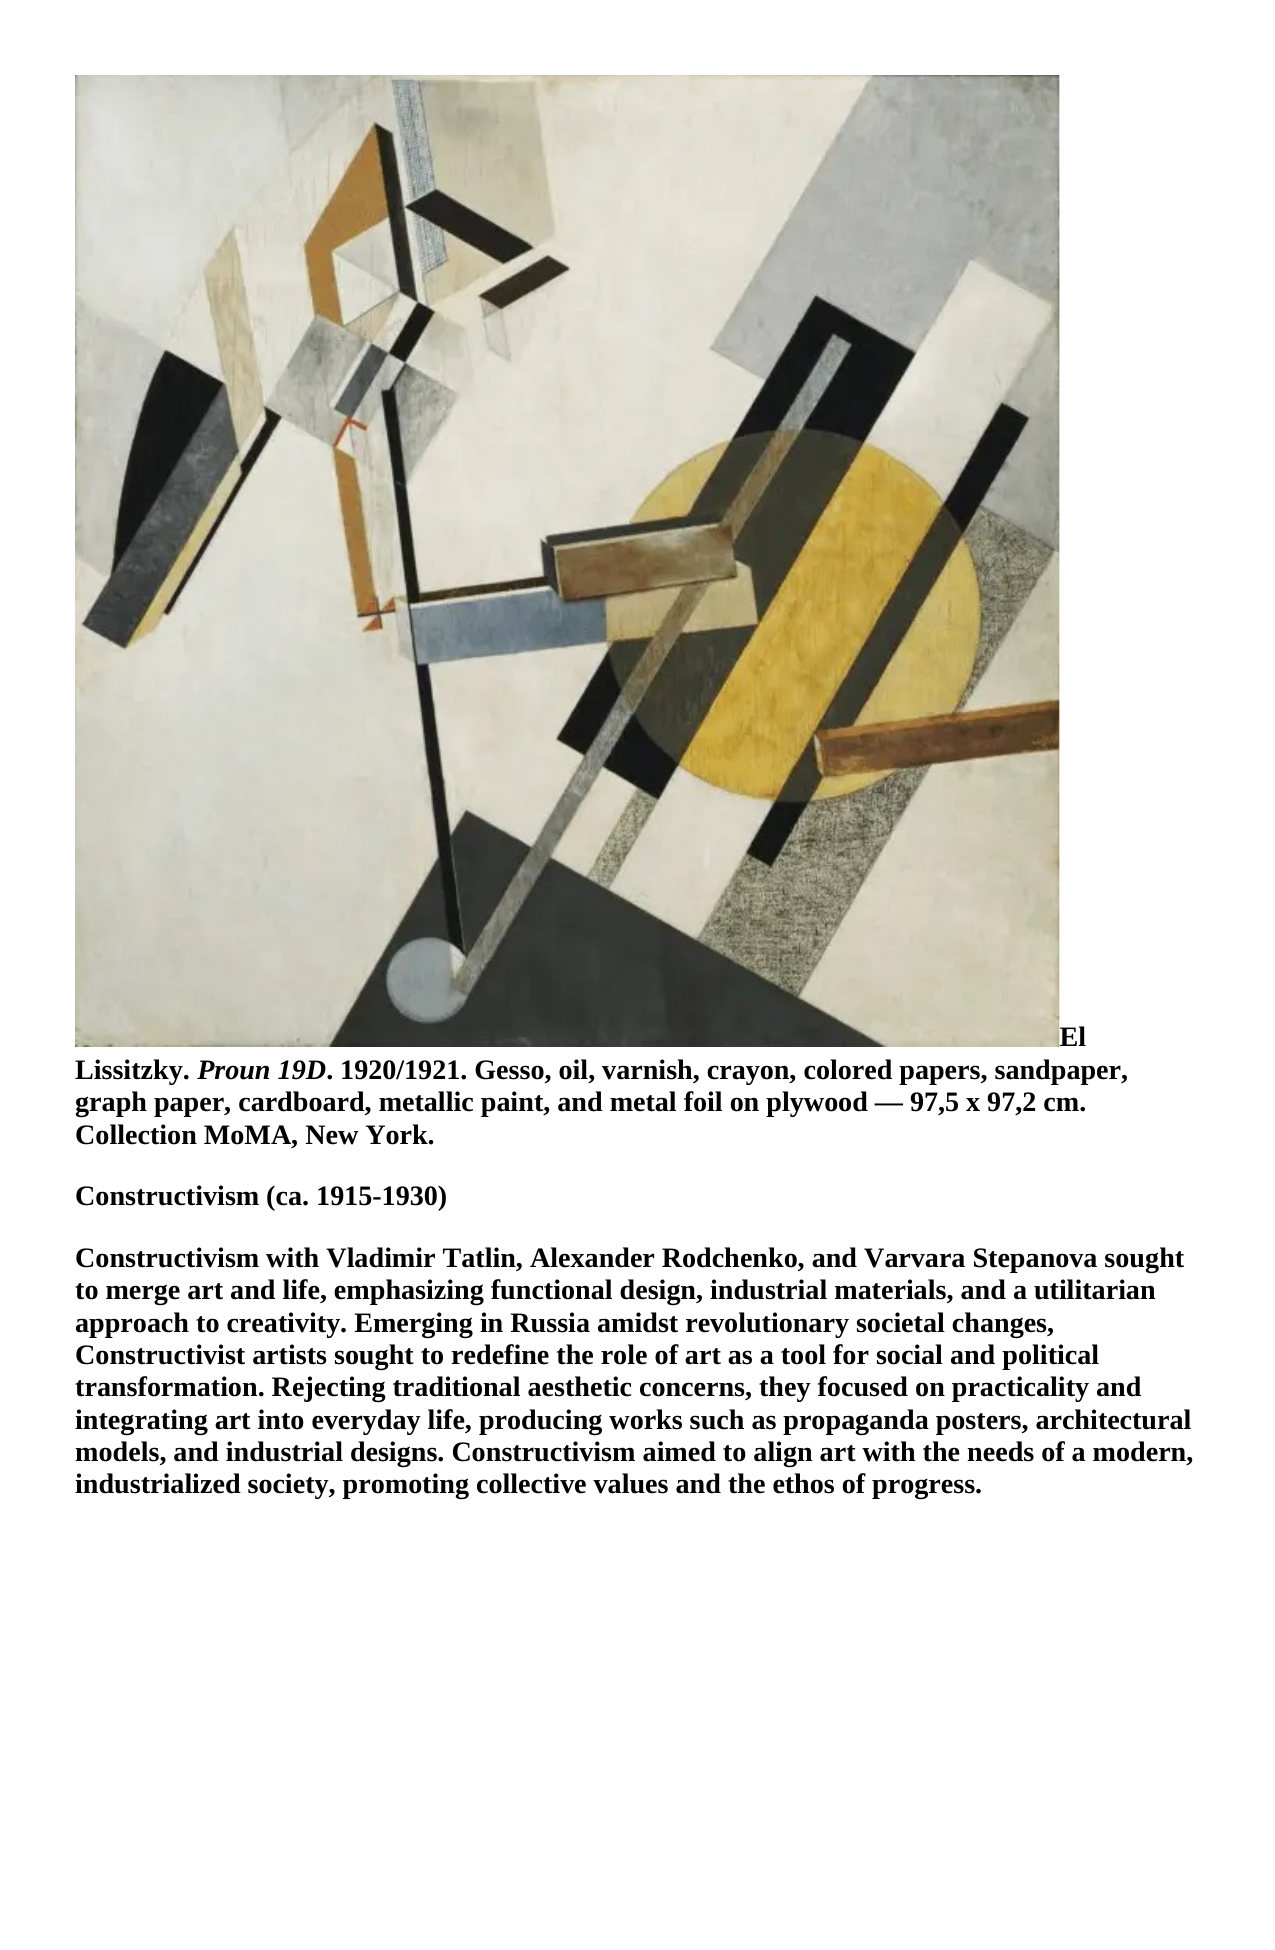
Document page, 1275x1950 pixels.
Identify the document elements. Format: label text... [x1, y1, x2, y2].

picture [75, 75, 1060, 1047]
text Constructivism (ca. 1915-1930) [75, 1179, 1200, 1212]
text Constructivism with Vladimir Tatlin, Alexander Rodchenko, and Varvara Stepanova sought to merge art and life, emphasizing functional design, industrial materials, and a utilitarian approach to creativity. Emerging in Russia amidst revolutionary societal changes, Constructivist artists sought to redefine the role of art as a tool for social and political transformation. Rejecting traditional aesthetic concerns, they focused on practicality and integrating art into everyday life, producing works such as propaganda posters, architectural models, and industrial designs. Constructivism aimed to align art with the needs of a modern, industrialized society, promoting collective values and the ethos of progress. [75, 1241, 1200, 1500]
